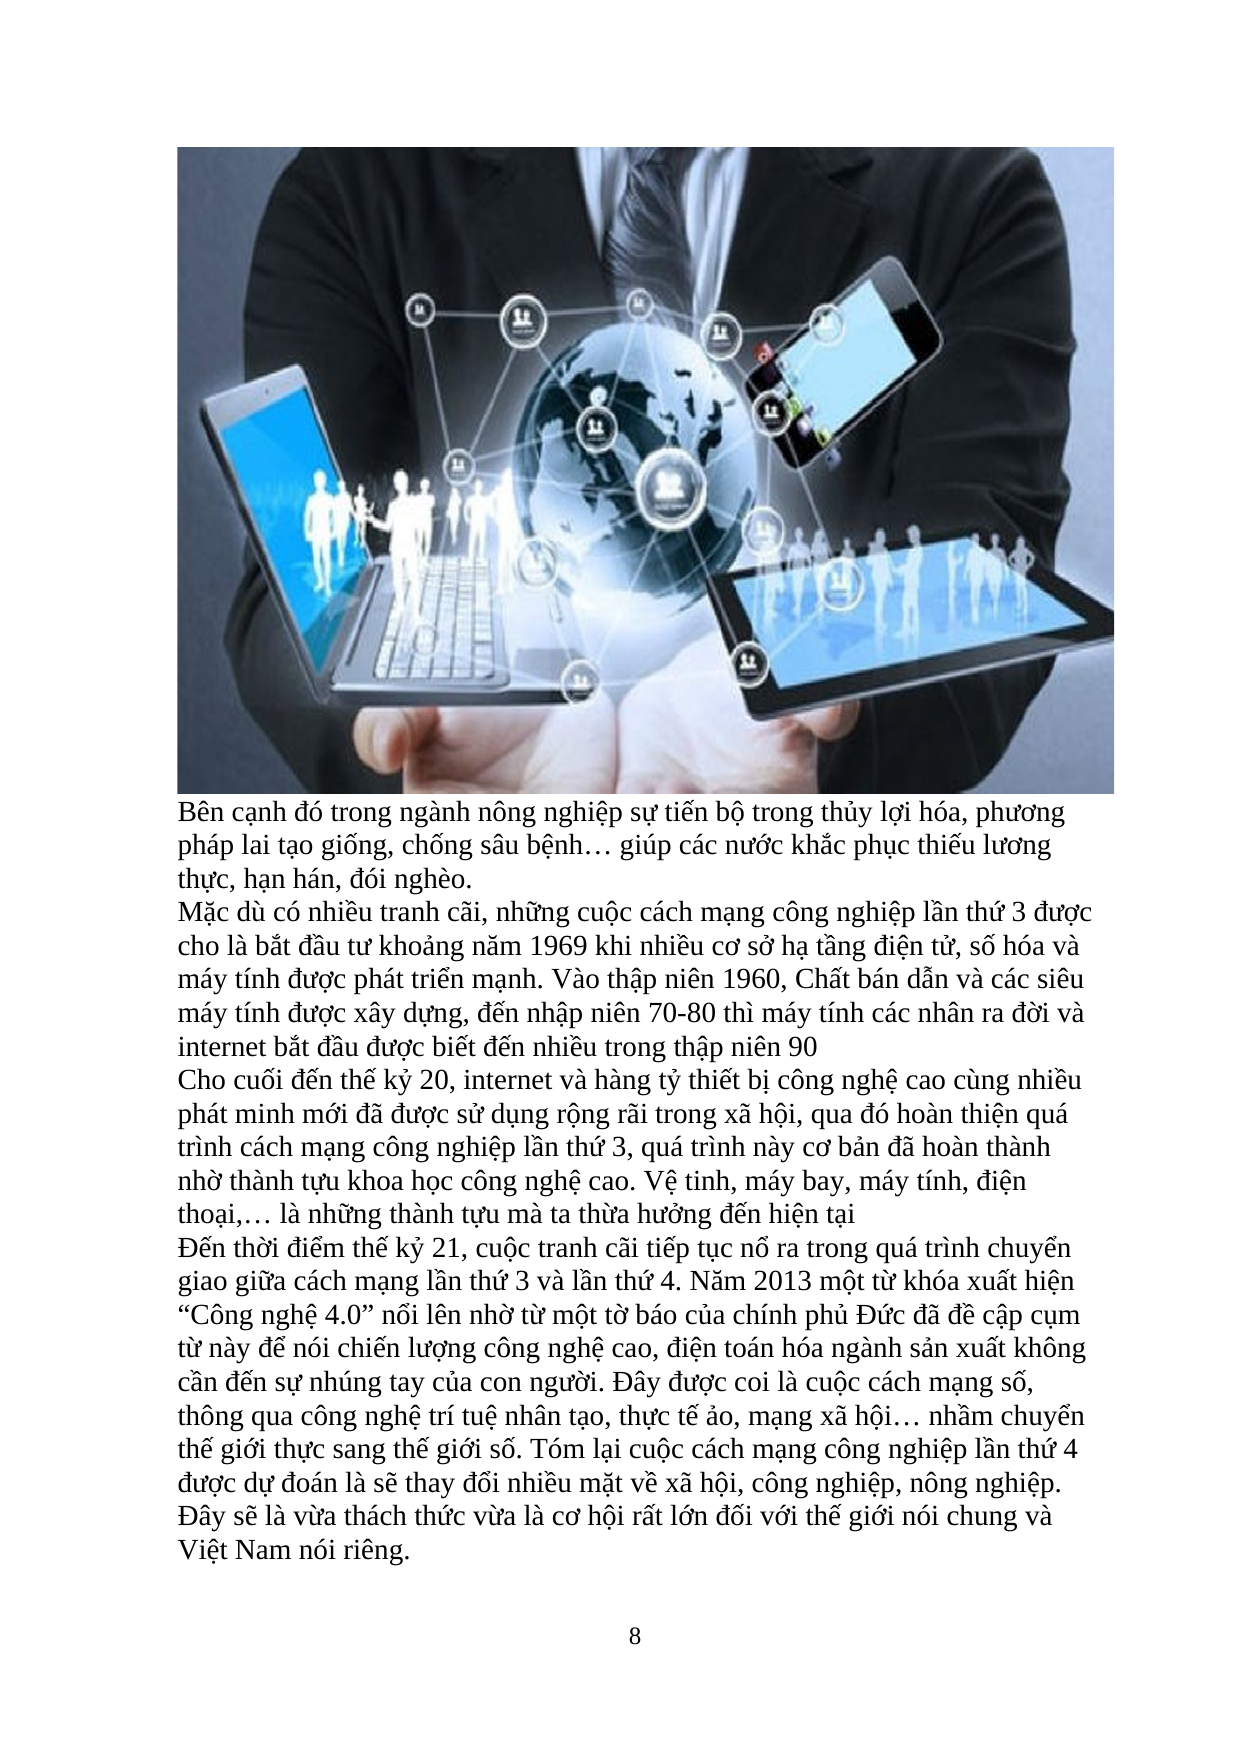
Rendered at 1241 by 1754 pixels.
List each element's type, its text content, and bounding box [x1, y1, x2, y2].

text Cho cuối đến thế kỷ 20, internet và hàng tỷ thiết bị công nghệ cao cùng nhiều phát minh mới đã được sử dụng rộng rãi trong xã hội, qua đó hoàn thiện quá trình cách mạng công nghiệp lần thứ 3, quá trình này cơ bản đã hoàn thành nhờ thành tựu khoa học công nghệ cao. Vệ tinh, máy bay, máy tính, điện thoại,… là những thành tựu mà ta thừa hưởng đến hiện tại [177, 1062, 1092, 1230]
text Mặc dù có nhiều tranh cãi, những cuộc cách mạng công nghiệp lần thứ 3 được cho là bắt đầu tư khoảng năm 1969 khi nhiều cơ sở hạ tầng điện tử, số hóa và máy tính được phát triển mạnh. Vào thập niên 1960, Chất bán dẫn và các siêu máy tính được xây dựng, đến nhập niên 70-80 thì máy tính các nhân ra đời và internet bắt đầu được biết đến nhiều trong thập niên 90 [177, 894, 1092, 1062]
text Bên cạnh đó trong ngành nông nghiệp sự tiến bộ trong thủy lợi hóa, phương pháp lai tạo giống, chống sâu bệnh… giúp các nước khắc phục thiếu lương thực, hạn hán, đói nghèo. [177, 794, 1092, 894]
text Đến thời điểm thế kỷ 21, cuộc tranh cãi tiếp tục nổ ra trong quá trình chuyển giao giữa cách mạng lần thứ 3 và lần thứ 4. Năm 2013 một từ khóa xuất hiện “Công nghệ 4.0” nổi lên nhờ từ một tờ báo của chính phủ Đức đã đề cập cụm từ này để nói chiến lượng công nghệ cao, điện toán hóa ngành sản xuất không cần đến sự nhúng tay của con người. Đây được coi là cuộc cách mạng số, thông qua công nghệ trí tuệ nhân tạo, thực tế ảo, mạng xã hội… nhầm chuyển thế giới thực sang thế giới số. Tóm lại cuộc cách mạng công nghiệp lần thứ 4 được dự đoán là sẽ thay đổi nhiều mặt về xã hội, công nghiệp, nông nghiệp. Đây sẽ là vừa thách thức vừa là cơ hội rất lớn đối với thế giới nói chung và Việt Nam nói riêng. [177, 1230, 1092, 1565]
picture [177, 147, 1115, 794]
